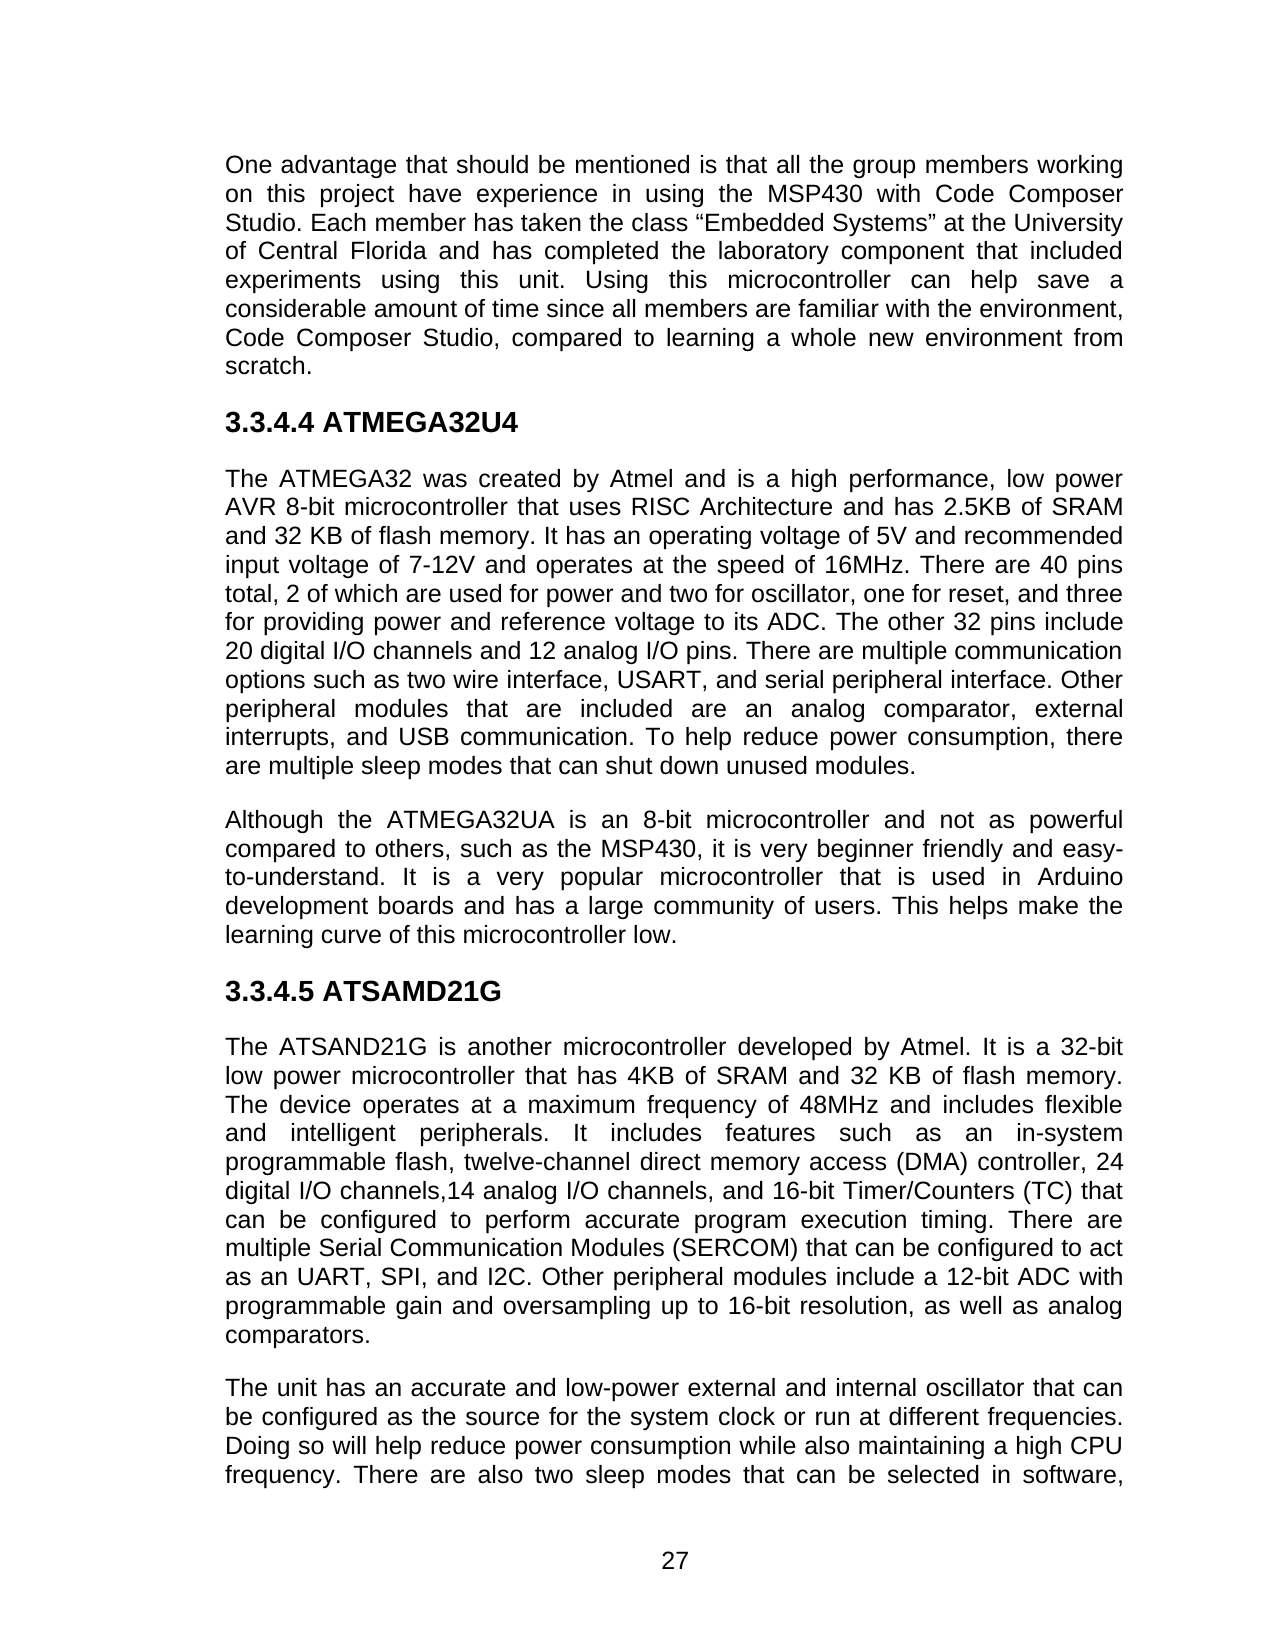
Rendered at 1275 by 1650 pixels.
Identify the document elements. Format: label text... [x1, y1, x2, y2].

text Although the ATMEGA32UA is an 8-bit microcontroller and not as powerful compared to others, such as the MSP430, it is very beginner friendly and easy-to-understand. It is a very popular microcontroller that is used in Arduino development boards and has a large community of users. This helps make the learning curve of this microcontroller low. [225, 805, 1125, 948]
text One advantage that should be mentioned is that all the group members working on this project have experience in using the MSP430 with Code Composer Studio. Each member has taken the class “Embedded Systems” at the University of Central Florida and has completed the laboratory component that included experiments using this unit. Using this microcontroller can help save a considerable amount of time since all members are familiar with the environment, Code Composer Studio, compared to learning a whole new environment from scratch. [225, 150, 1125, 380]
text The ATMEGA32 was created by Atmel and is a high performance, low power AVR 8-bit microcontroller that uses RISC Architecture and has 2.5KB of SRAM and 32 KB of flash memory. It has an operating voltage of 5V and recommended input voltage of 7-12V and operates at the speed of 16MHz. There are 40 pins total, 2 of which are used for power and two for oscillator, one for reset, and three for providing power and reference voltage to its ADC. The other 32 pins include 20 digital I/O channels and 12 analog I/O pins. There are multiple communication options such as two wire interface, USART, and serial peripheral interface. Other peripheral modules that are included are an analog comparator, external interrupts, and USB communication. To help reduce power consumption, there are multiple sleep modes that can shut down unused modules. [225, 463, 1125, 780]
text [225, 1373, 1125, 1488]
text The ATSAND21G is another microcontroller developed by Atmel. It is a 32-bit low power microcontroller that has 4KB of SRAM and 32 KB of flash memory. The device operates at a maximum frequency of 48MHz and includes flexible and intelligent peripherals. It includes features such as an in-system programmable flash, twelve-channel direct memory access (DMA) controller, 24 digital I/O channels,14 analog I/O channels, and 16-bit Timer/Counters (TC) that can be configured to perform accurate program execution timing. There are multiple Serial Communication Modules (SERCOM) that can be configured to act as an UART, SPI, and I2C. Other peripheral modules include a 12-bit ADC with programmable gain and oversampling up to 16-bit resolution, as well as analog comparators. [225, 1032, 1125, 1348]
subtitle 3.3.4.5 ATSAMD21G [225, 973, 1125, 1007]
subtitle 3.3.4.4 ATMEGA32U4 [225, 405, 1125, 438]
